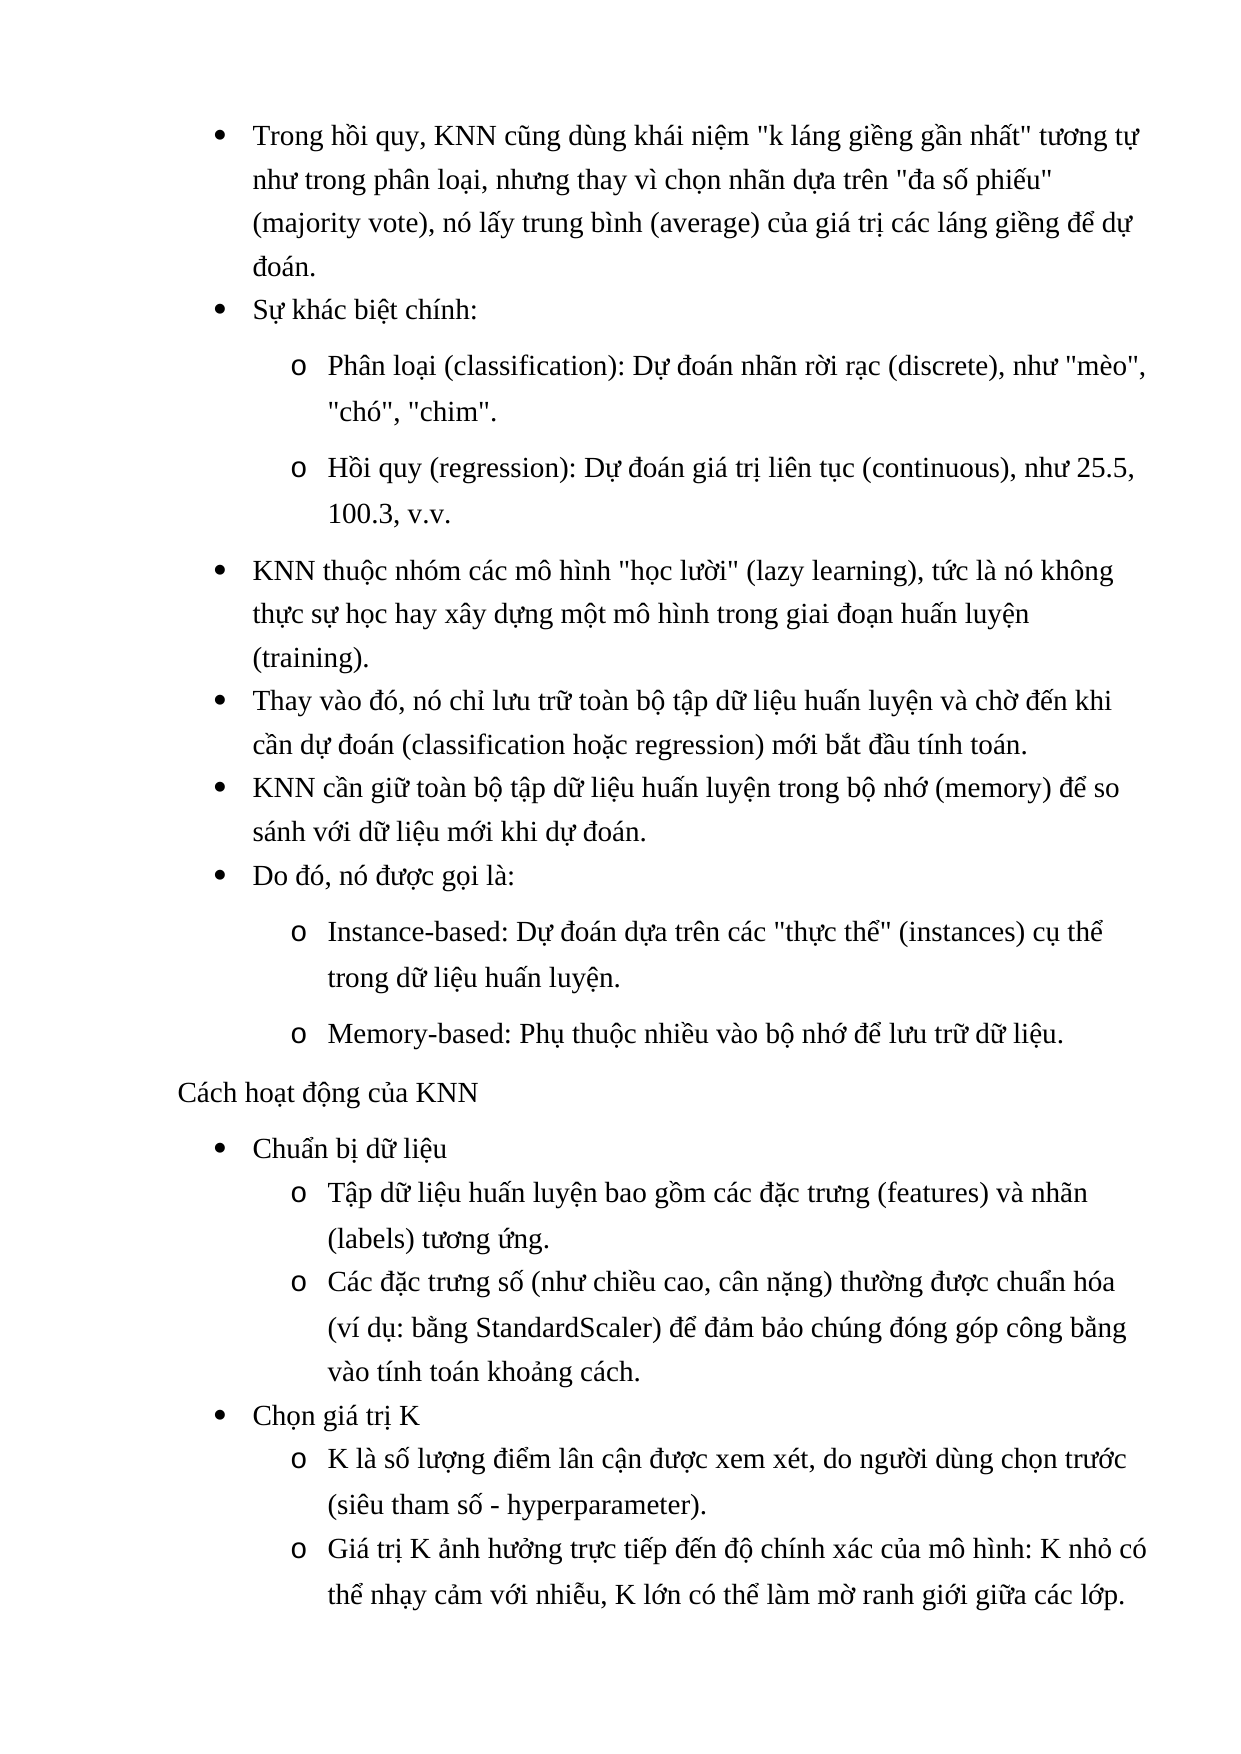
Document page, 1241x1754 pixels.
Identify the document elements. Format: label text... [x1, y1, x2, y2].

list Trong hồi quy, KNN cũng dùng khái niệm "k láng giềng gần nhất" tương tự như trong phân loại, nhưng thay vì chọn nhãn dựa trên "đa số phiếu" (majority vote), nó lấy trung bình (average) của giá trị các láng giềng để dự đoán. [215, 118, 1152, 282]
list Tập dữ liệu huấn luyện bao gồm các đặc trưng (features) và nhãn (labels) tương ứng. [290, 1175, 1152, 1254]
list Instance-based: Dự đoán dựa trên các "thực thể" (instances) cụ thể trong dữ liệu huấn luyện. [290, 914, 1152, 993]
list Các đặc trưng số (như chiều cao, cân nặng) thường được chuẩn hóa (ví dụ: bằng StandardScaler) để đảm bảo chúng đóng góp công bằng vào tính toán khoảng cách. [290, 1264, 1152, 1388]
list K là số lượng điểm lân cận được xem xét, do người dùng chọn trước (siêu tham số - hyperparameter). [290, 1441, 1152, 1521]
list KNN cần giữ toàn bộ tập dữ liệu huấn luyện trong bộ nhớ (memory) để so sánh với dữ liệu mới khi dự đoán. [215, 771, 1152, 848]
list Phân loại (classification): Dự đoán nhãn rời rạc (discrete), như "mèo", "chó", "chim". [290, 348, 1152, 428]
list Sự khác biệt chính: [215, 292, 1152, 326]
list Memory-based: Phụ thuộc nhiều vào bộ nhớ để lưu trữ dữ liệu. [290, 1016, 1152, 1052]
list Chuẩn bị dữ liệu [215, 1131, 1152, 1165]
list Do đó, nó được gọi là: [215, 858, 1152, 891]
list KNN thuộc nhóm các mô hình "học lười" (lazy learning), tức là nó không thực sự học hay xây dựng một mô hình trong giai đoạn huấn luyện (training). [215, 553, 1152, 673]
list Giá trị K ảnh hưởng trực tiếp đến độ chính xác của mô hình: K nhỏ có thể nhạy cảm với nhiễu, K lớn có thể làm mờ ranh giới giữa các lớp. [290, 1531, 1152, 1611]
list Hồi quy (regression): Dự đoán giá trị liên tục (continuous), như 25.5, 100.3, v.v. [290, 451, 1152, 530]
text Cách hoạt động của KNN [177, 1075, 1152, 1109]
list Thay vào đó, nó chỉ lưu trữ toàn bộ tập dữ liệu huấn luyện và chờ đến khi cần dự đoán (classification hoặc regression) mới bắt đầu tính toán. [215, 683, 1152, 761]
list Chọn giá trị K [215, 1398, 1152, 1431]
